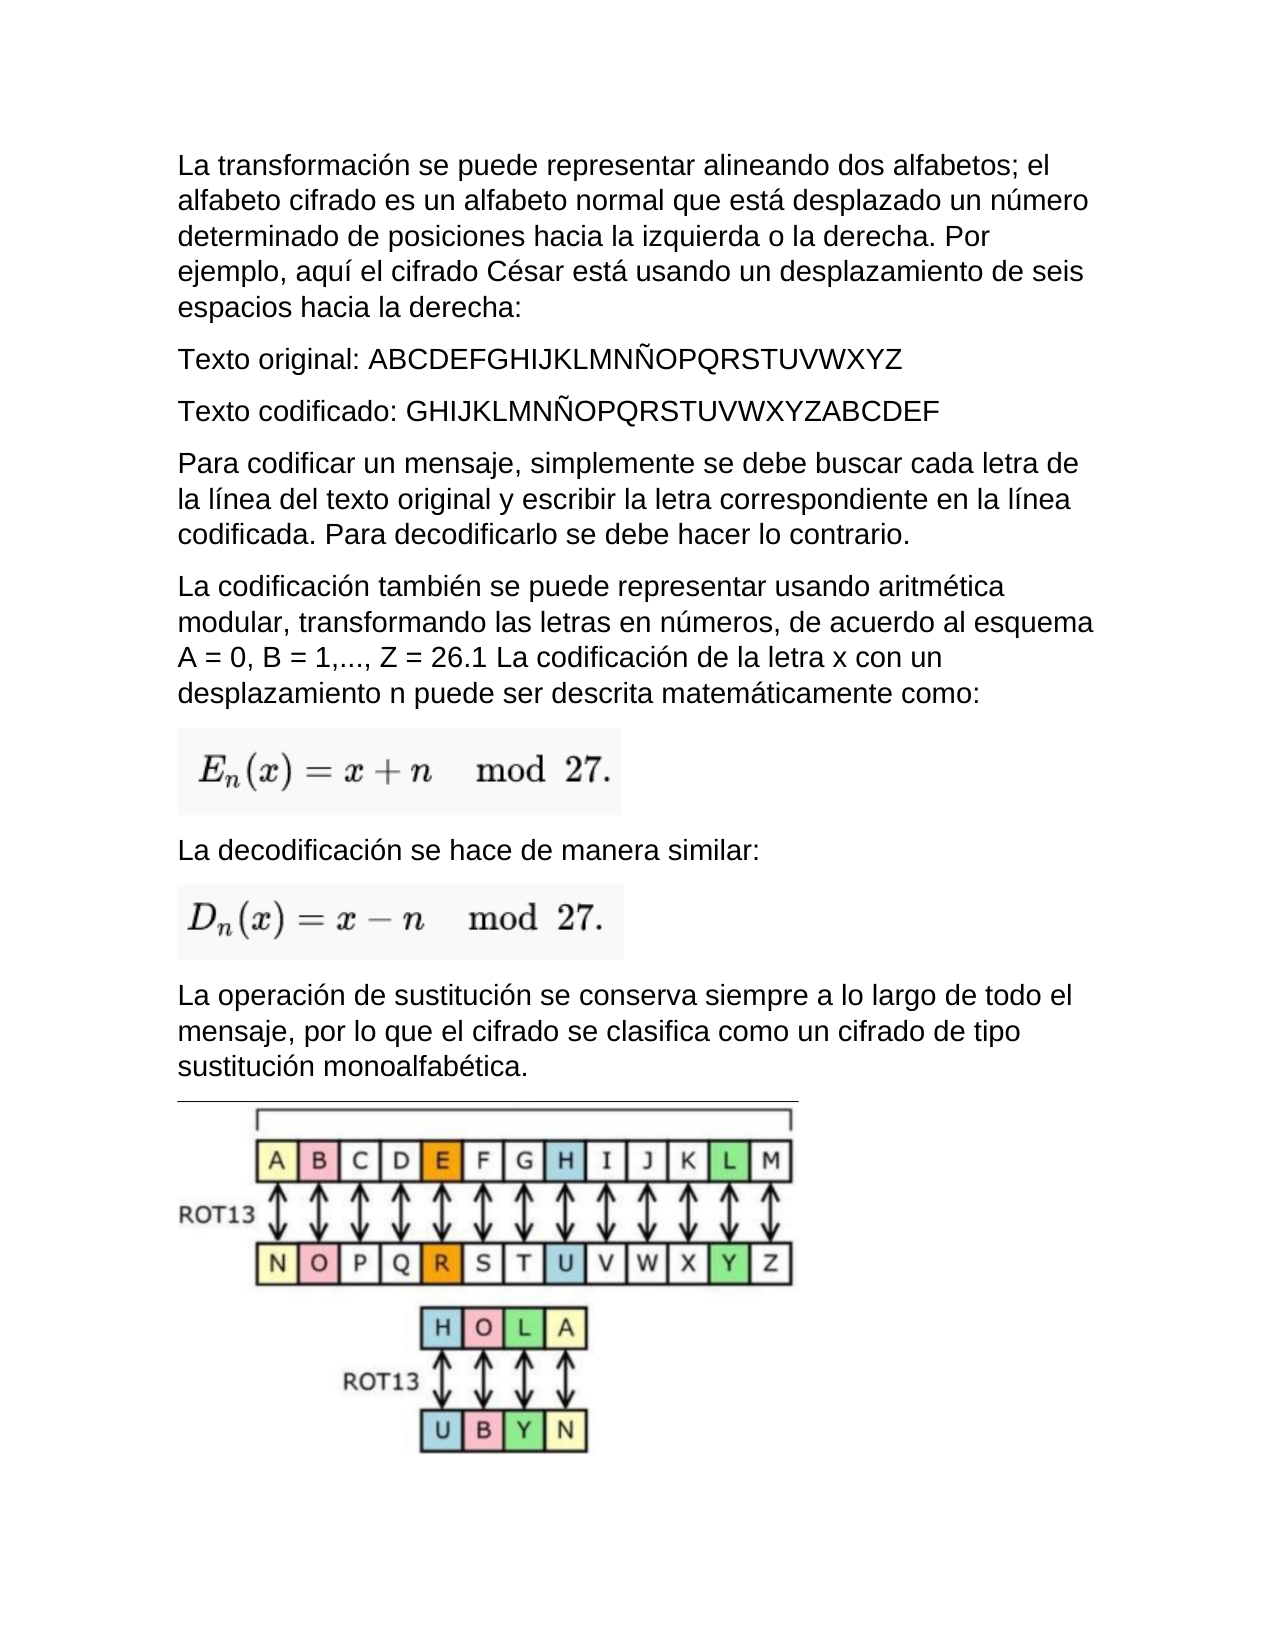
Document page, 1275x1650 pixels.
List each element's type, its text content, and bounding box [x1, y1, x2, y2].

text Para codificar un mensaje, simplemente se debe buscar cada letra de la línea del texto original y escribir la letra correspondiente en la línea codificada. Para decodificarlo se debe hacer lo contrario. [177, 446, 1098, 551]
text La decodificación se hace de manera similar: [177, 832, 1098, 866]
picture [177, 1101, 799, 1454]
text La codificación también se puede representar usando aritmética modular, transformando las letras en números, de acuerdo al esquema A = 0, B = 1,..., Z = 26.1​ La codificación de la letra x con un desplazamiento n puede ser descrita matemáticamente como: [177, 569, 1098, 709]
text Texto codificado: GHIJKLMNÑOPQRSTUVWXYZABCDEF [177, 394, 1098, 428]
text La transformación se puede representar alineando dos alfabetos; el alfabeto cifrado es un alfabeto normal que está desplazado un número determinado de posiciones hacia la izquierda o la derecha. Por ejemplo, aquí el cifrado César está usando un desplazamiento de seis espacios hacia la derecha: [177, 148, 1098, 323]
text La operación de sustitución se conserva siempre a lo largo de todo el mensaje, por lo que el cifrado se clasifica como un cifrado de tipo sustitución monoalfabética. [177, 978, 1098, 1083]
picture [177, 728, 621, 815]
picture [177, 884, 624, 960]
text Texto original: ABCDEFGHIJKLMNÑOPQRSTUVWXYZ [177, 342, 1098, 375]
